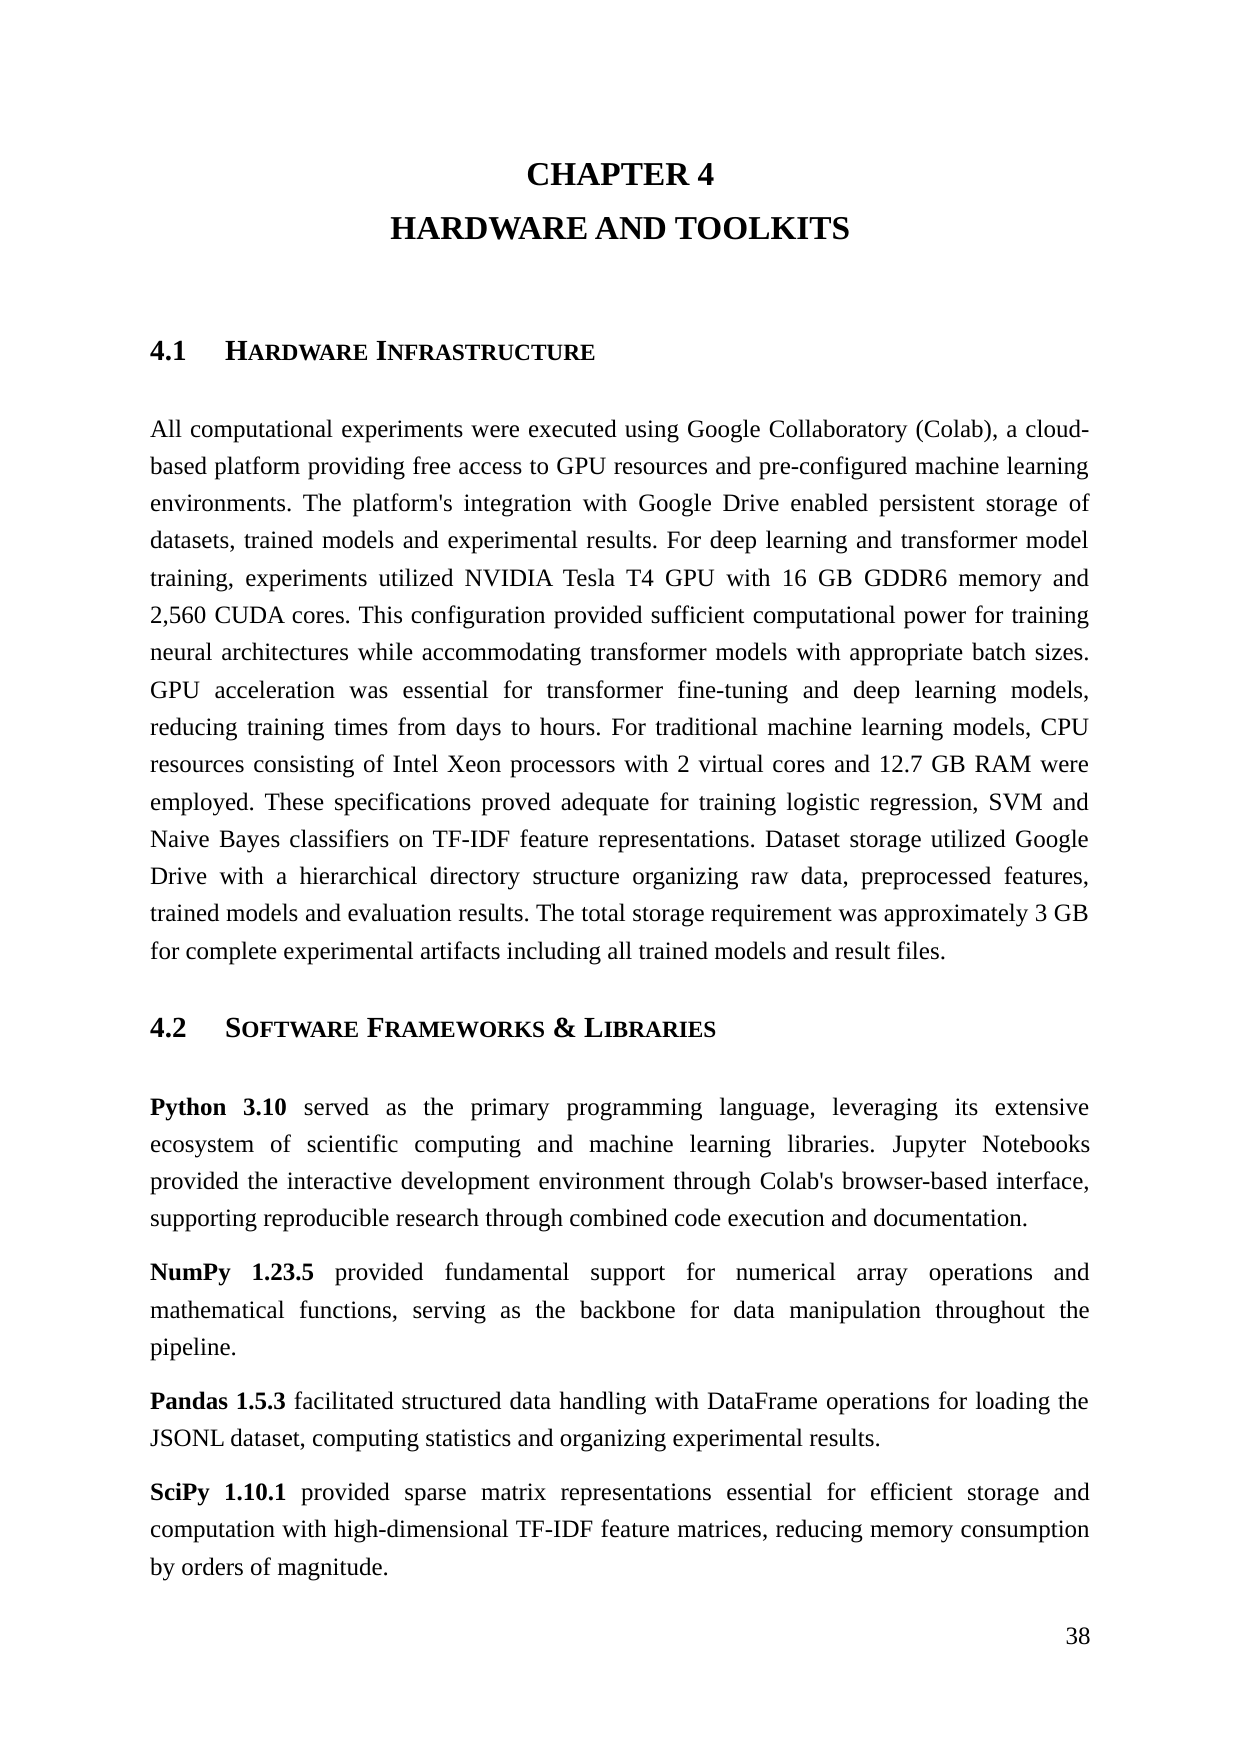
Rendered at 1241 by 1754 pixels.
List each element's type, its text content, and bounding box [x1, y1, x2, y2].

text Python 3.10 served as the primary programming language, leveraging its extensive ecosystem of scientific computing and machine learning libraries. Jupyter Notebooks provided the interactive development environment through Colab's browser-based interface, supporting reproducible research through combined code execution and documentation. [150, 1092, 1090, 1232]
text SciPy 1.10.1 provided sparse matrix representations essential for efficient storage and computation with high-dimensional TF-IDF feature matrices, reducing memory consumption by orders of magnitude. [150, 1477, 1090, 1581]
text NumPy 1.23.5 provided fundamental support for numerical array operations and mathematical functions, serving as the backbone for data manipulation throughout the pipeline. [150, 1257, 1090, 1361]
subtitle 4.2 Software Frameworks & Libraries [150, 1011, 1090, 1044]
text Pandas 1.5.3 facilitated structured data handling with DataFrame operations for loading the JSONL dataset, computing statistics and organizing experimental results. [150, 1386, 1090, 1452]
subtitle HARDWARE AND TOOLKITS [150, 208, 1090, 246]
subtitle 4.1 Hardware Infrastructure [150, 333, 1090, 366]
subtitle CHAPTER 4 [150, 154, 1090, 192]
text All computational experiments were executed using Google Collaboratory (Colab), a cloud-based platform providing free access to GPU resources and pre-configured machine learning environments. The platform's integration with Google Drive enabled persistent storage of datasets, trained models and experimental results. For deep learning and transformer model training, experiments utilized NVIDIA Tesla T4 GPU with 16 GB GDDR6 memory and 2,560 CUDA cores. This configuration provided sufficient computational power for training neural architectures while accommodating transformer models with appropriate batch sizes. GPU acceleration was essential for transformer fine-tuning and deep learning models, reducing training times from days to hours. For traditional machine learning models, CPU resources consisting of Intel Xeon processors with 2 virtual cores and 12.7 GB RAM were employed. These specifications proved adequate for training logistic regression, SVM and Naive Bayes classifiers on TF-IDF feature representations. Dataset storage utilized Google Drive with a hierarchical directory structure organizing raw data, preprocessed features, trained models and evaluation results. The total storage requirement was approximately 3 GB for complete experimental artifacts including all trained models and result files. [150, 414, 1090, 964]
